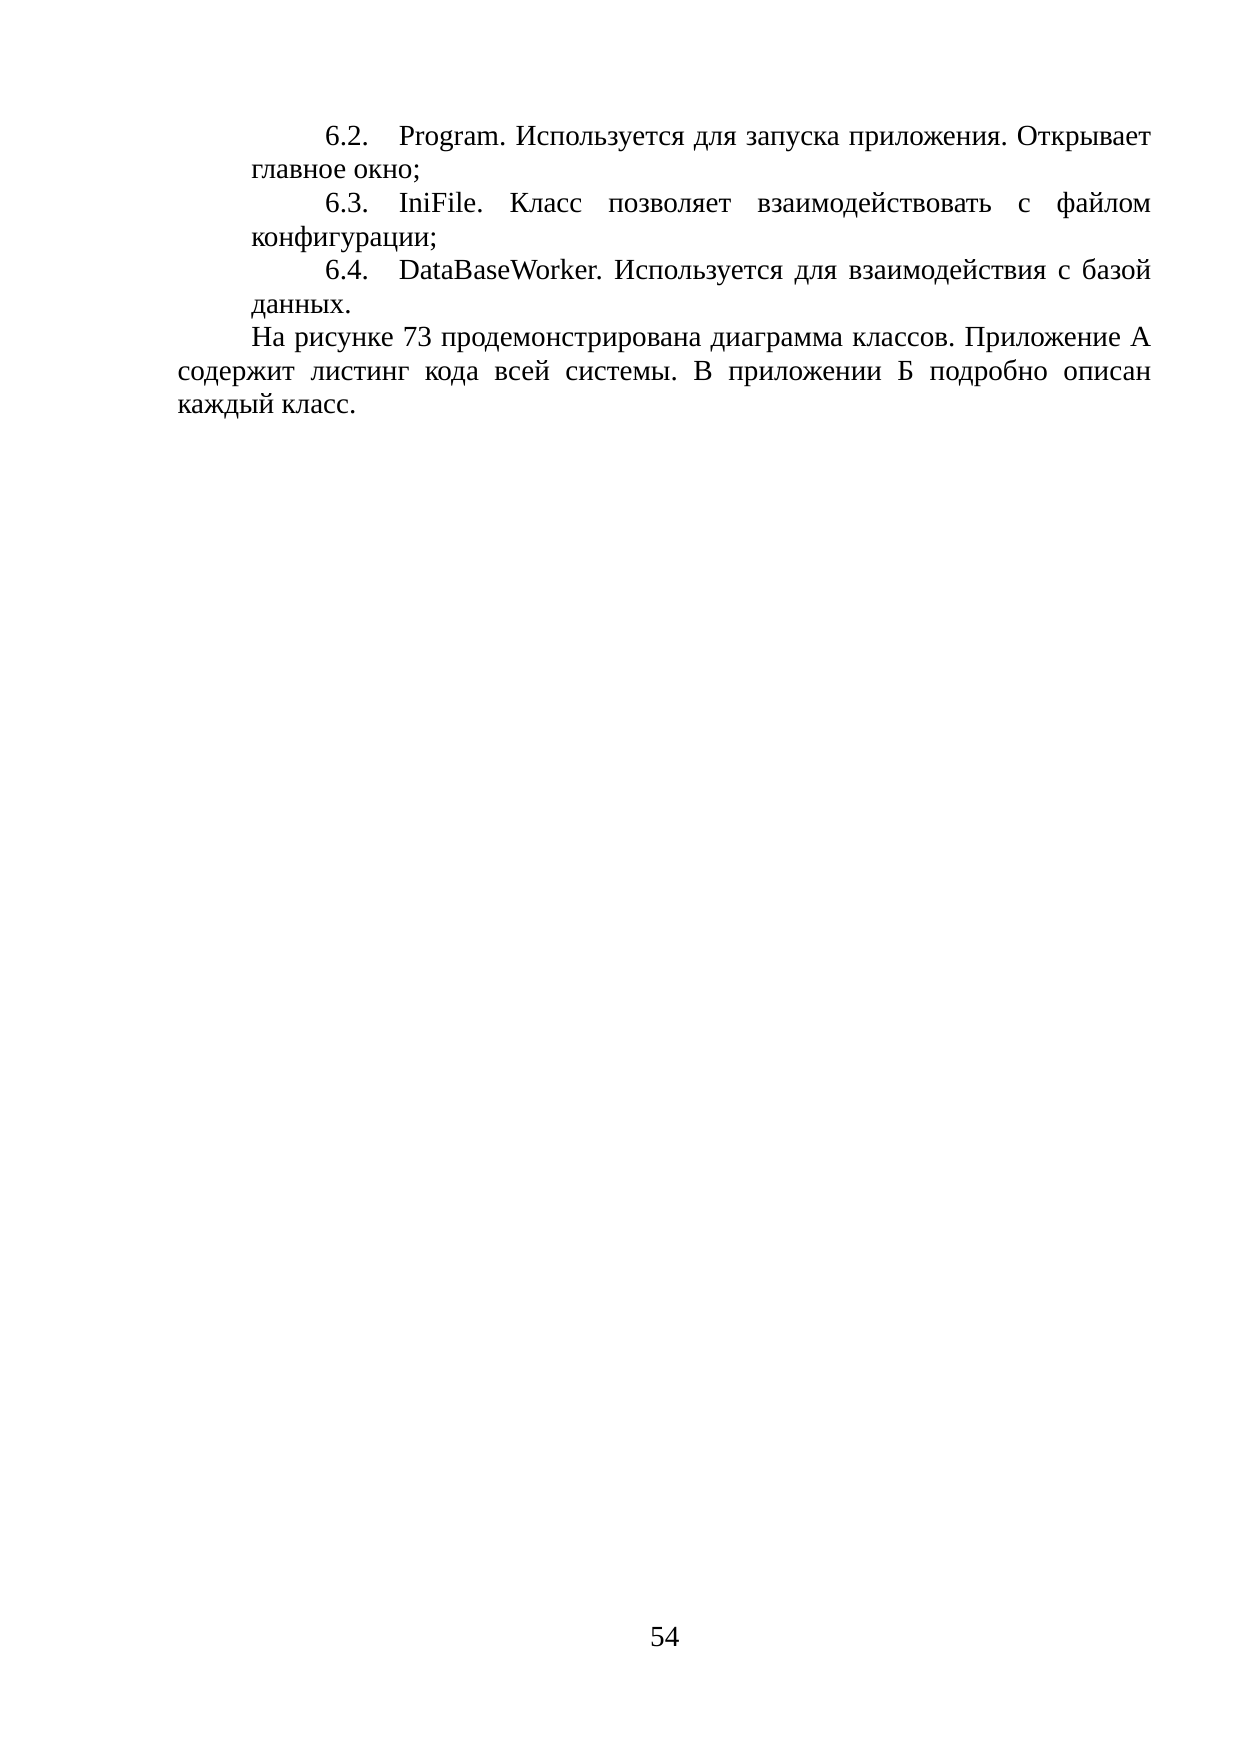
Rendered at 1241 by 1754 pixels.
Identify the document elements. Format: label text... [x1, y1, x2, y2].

list IniFile. Класс позволяет взаимодействовать с файлом конфигурации; [251, 185, 1152, 252]
text На рисунке 73 продемонстрирована диаграмма классов. Приложение А содержит листинг кода всей системы. В приложении Б подробно описан каждый класс. [177, 319, 1152, 420]
list Program. Используется для запуска приложения. Открывает главное окно; [251, 118, 1152, 185]
list DataBaseWorker. Используется для взаимодействия с базой данных. [251, 252, 1152, 319]
